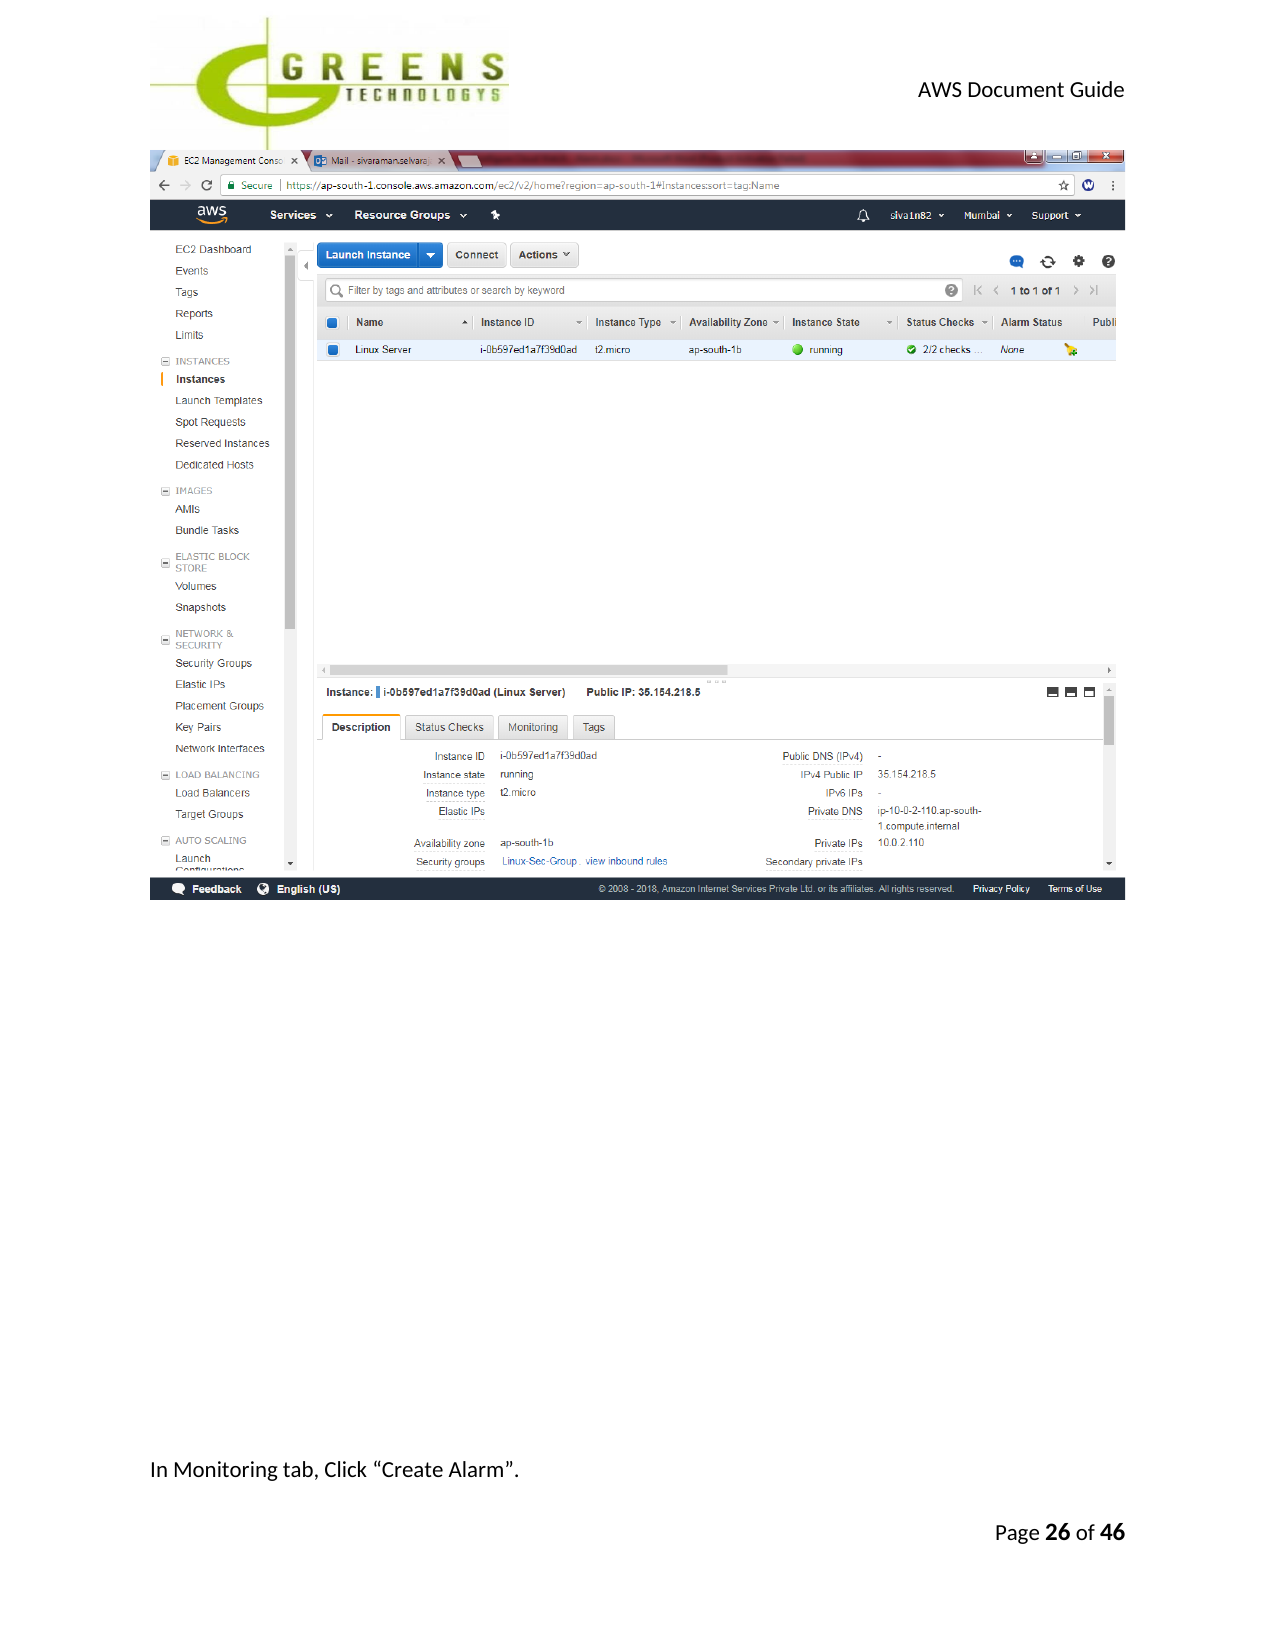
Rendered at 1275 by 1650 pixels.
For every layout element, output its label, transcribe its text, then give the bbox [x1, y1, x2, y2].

picture [150, 7, 1125, 900]
text In Monitoring tab, Click “Create Alarm”. [150, 1455, 1125, 1483]
